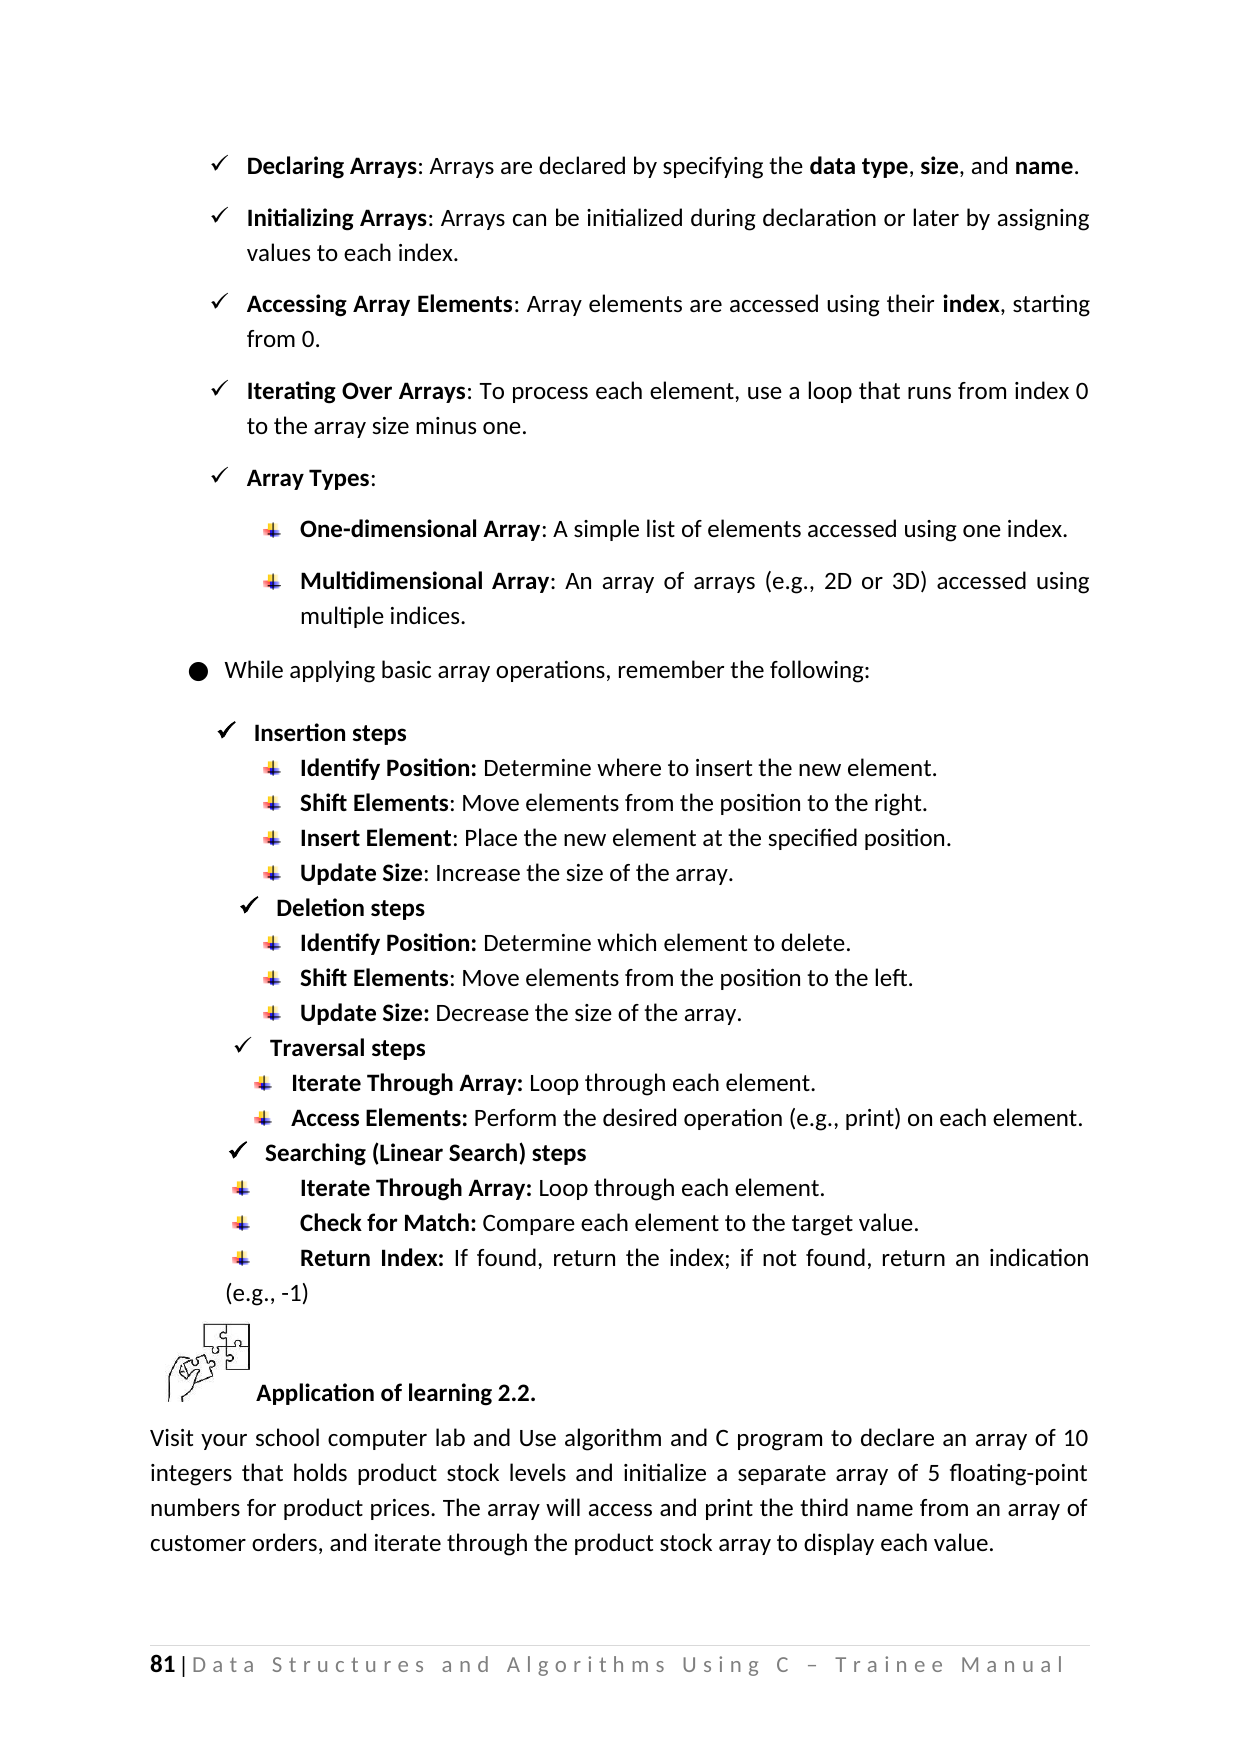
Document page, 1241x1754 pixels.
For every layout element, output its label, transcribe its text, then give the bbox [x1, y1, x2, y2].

list Accessing Array Elements: Array elements are accessed using their index, starting from 0. [209, 288, 1090, 354]
list Identify Position: Determine which element to delete. [262, 927, 1090, 957]
picture [263, 572, 281, 590]
list Initializing Arrays: Arrays can be initialized during declaration or later by assigning values to each index. [209, 202, 1090, 267]
picture [263, 829, 281, 846]
picture [232, 1179, 250, 1196]
text While applying basic array operations, remember the following: [187, 641, 1061, 692]
picture [254, 1074, 272, 1091]
picture [263, 934, 281, 951]
list Return Index: If found, return the index; if not found, return an indication (e.g., -1) [225, 1242, 1090, 1307]
list Update Size: Decrease the size of the array. [262, 997, 1090, 1027]
picture [232, 1214, 250, 1231]
picture [232, 1249, 250, 1266]
list Iterating Over Arrays: To process each element, use a loop that runs from index 0 to the array size minus one. [209, 375, 1090, 441]
list Insert Element: Place the new element at the specified position. [262, 822, 1090, 852]
list Searching (Linear Search) steps [227, 1137, 1090, 1167]
list Array Types: [209, 462, 1090, 492]
list Traversal steps [232, 1032, 1090, 1062]
picture [254, 1109, 272, 1126]
picture [263, 521, 281, 538]
list Shift Elements: Move elements from the position to the right. [262, 787, 1090, 817]
picture [263, 794, 281, 811]
picture [263, 969, 281, 986]
list Insertion steps [216, 717, 1090, 747]
list Shift Elements: Move elements from the position to the left. [262, 962, 1090, 992]
picture [263, 864, 281, 881]
list Deletion steps [239, 892, 1090, 922]
list Iterate Through Array: Loop through each element. [253, 1067, 1090, 1097]
list Update Size: Increase the size of the array. [262, 857, 1090, 887]
list Declaring Arrays: Arrays are declared by specifying the data type, size, and name. [209, 150, 1090, 181]
list Access Elements: Perform the desired operation (e.g., print) on each element. [253, 1102, 1090, 1132]
text Visit your school computer lab and Use algorithm and C program to declare an array of 10 integers that holds product stock levels and initialize a separate array of 5 floating-point numbers for product prices. The array will access and print the third name from an array of customer orders, and iterate through the product stock array to display each value. [150, 1422, 1090, 1558]
picture [263, 759, 281, 776]
list Check for Match: Compare each element to the target value. [225, 1207, 1090, 1237]
picture [165, 1321, 251, 1402]
list Iterate Through Array: Loop through each element. [225, 1172, 1090, 1202]
picture [263, 1004, 281, 1021]
list One-dimensional Array: A simple list of elements accessed using one index. [262, 513, 1090, 544]
list Multidimensional Array: An array of arrays (e.g., 2D or 3D) accessed using multiple indices. [262, 565, 1090, 631]
list Identify Position: Determine where to insert the new element. [262, 752, 1090, 782]
